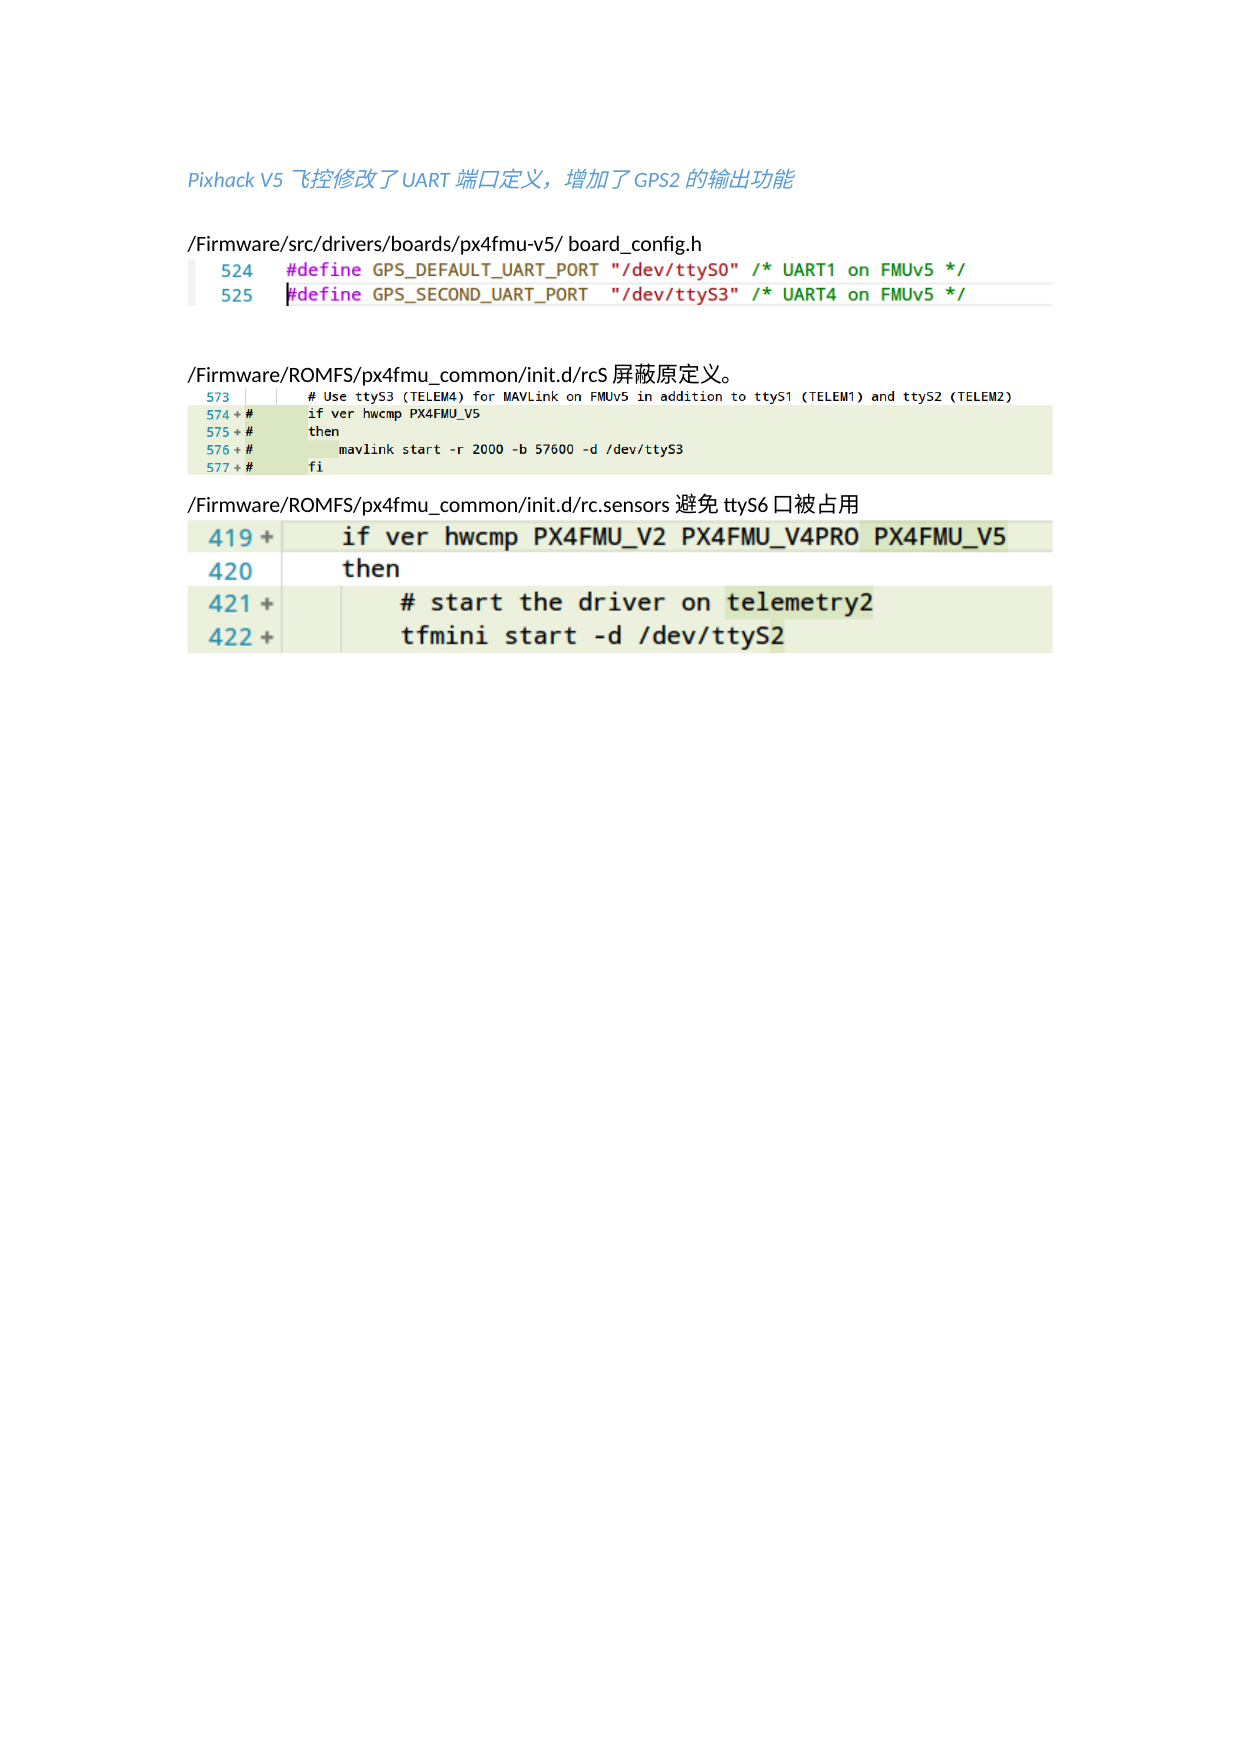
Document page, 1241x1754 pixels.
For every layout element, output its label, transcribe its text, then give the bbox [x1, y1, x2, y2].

picture [187, 259, 1053, 306]
text /Firmware/src/drivers/boards/px4fmu-v5/ board_config.h [187, 227, 1053, 259]
picture [187, 519, 1053, 653]
text /Firmware/ROMFS/px4fmu_common/init.d/rc.sensors 避免ttyS6口被占用 [187, 487, 1053, 519]
picture [187, 389, 1053, 475]
text Pixhack V5飞控修改了UART端口定义，增加了GPS2的输出功能 [187, 162, 1053, 194]
text /Firmware/ROMFS/px4fmu_common/init.d/rcS屏蔽原定义。 [187, 357, 1053, 389]
